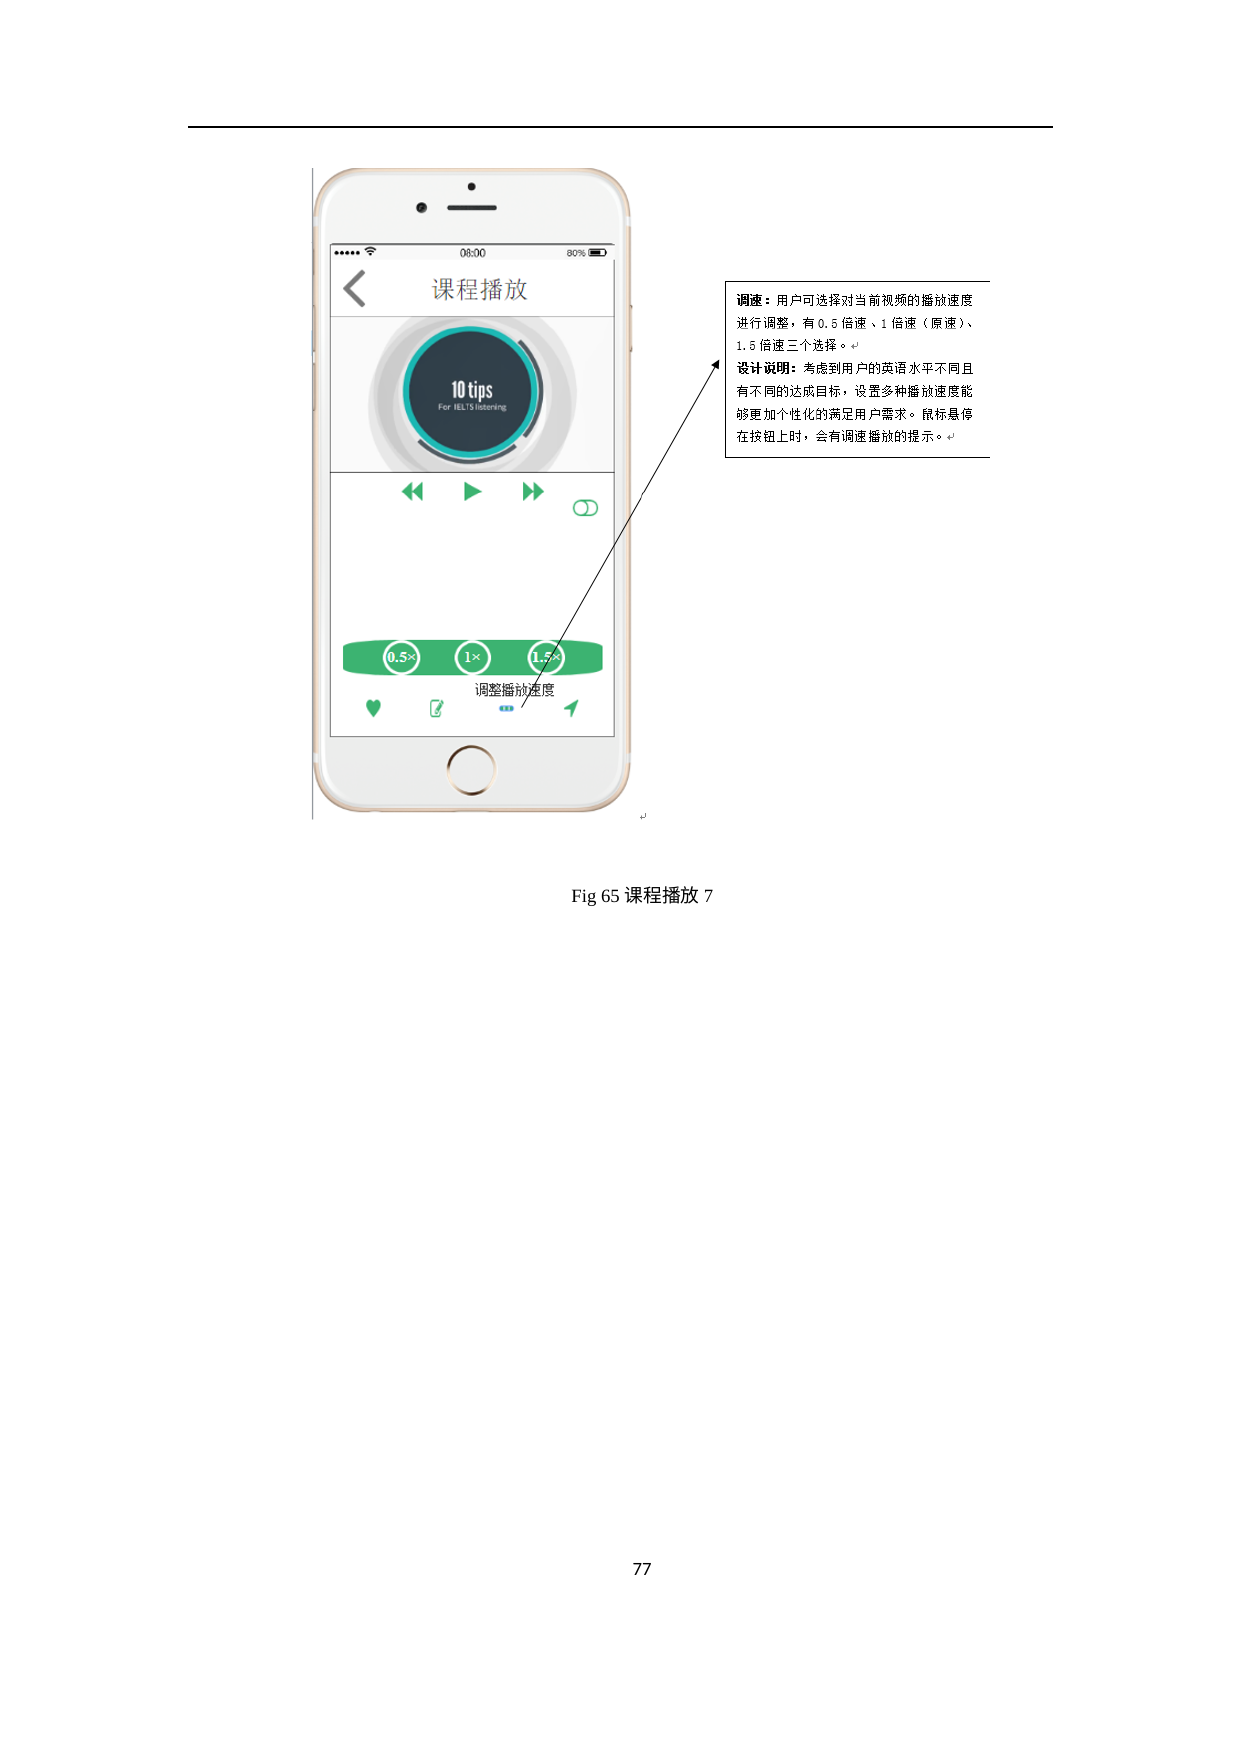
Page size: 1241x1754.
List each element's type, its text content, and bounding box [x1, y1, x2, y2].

picture [293, 165, 990, 820]
